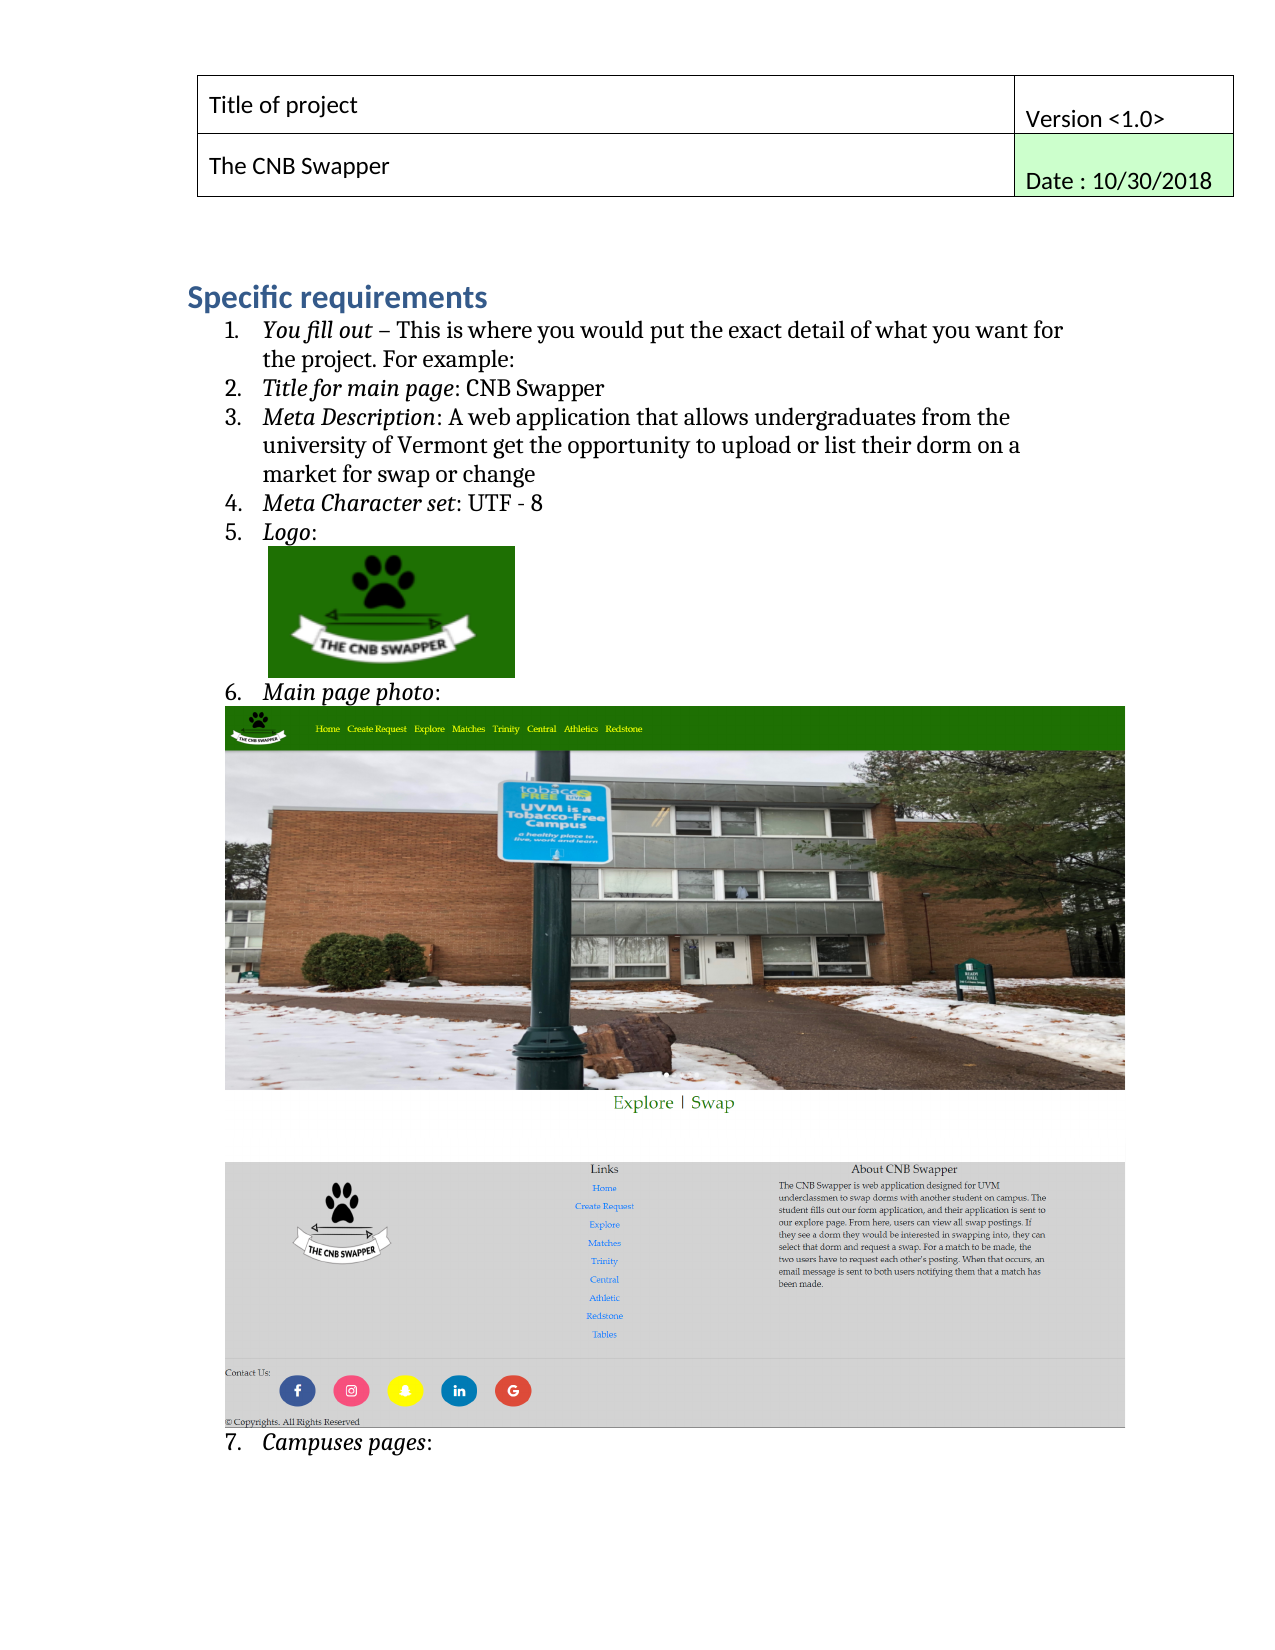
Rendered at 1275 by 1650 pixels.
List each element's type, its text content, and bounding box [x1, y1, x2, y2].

subtitle Specific requirements [187, 276, 1087, 316]
list Logo: [225, 518, 1087, 546]
picture [268, 546, 515, 678]
list Meta Character set: UTF - 8 [225, 489, 1087, 518]
list Main page photo: [225, 678, 1087, 706]
list You fill out – This is where you would put the exact detail of what you want for the project. For example: [225, 316, 1087, 374]
picture [225, 706, 1125, 1428]
list Campuses pages: [225, 1428, 1087, 1456]
list Meta Description: A web application that allows undergraduates from the university of Vermont get the opportunity to upload or list their dorm on a market for swap or change [225, 403, 1087, 489]
list Title for main page: CNB Swapper [225, 374, 1087, 403]
